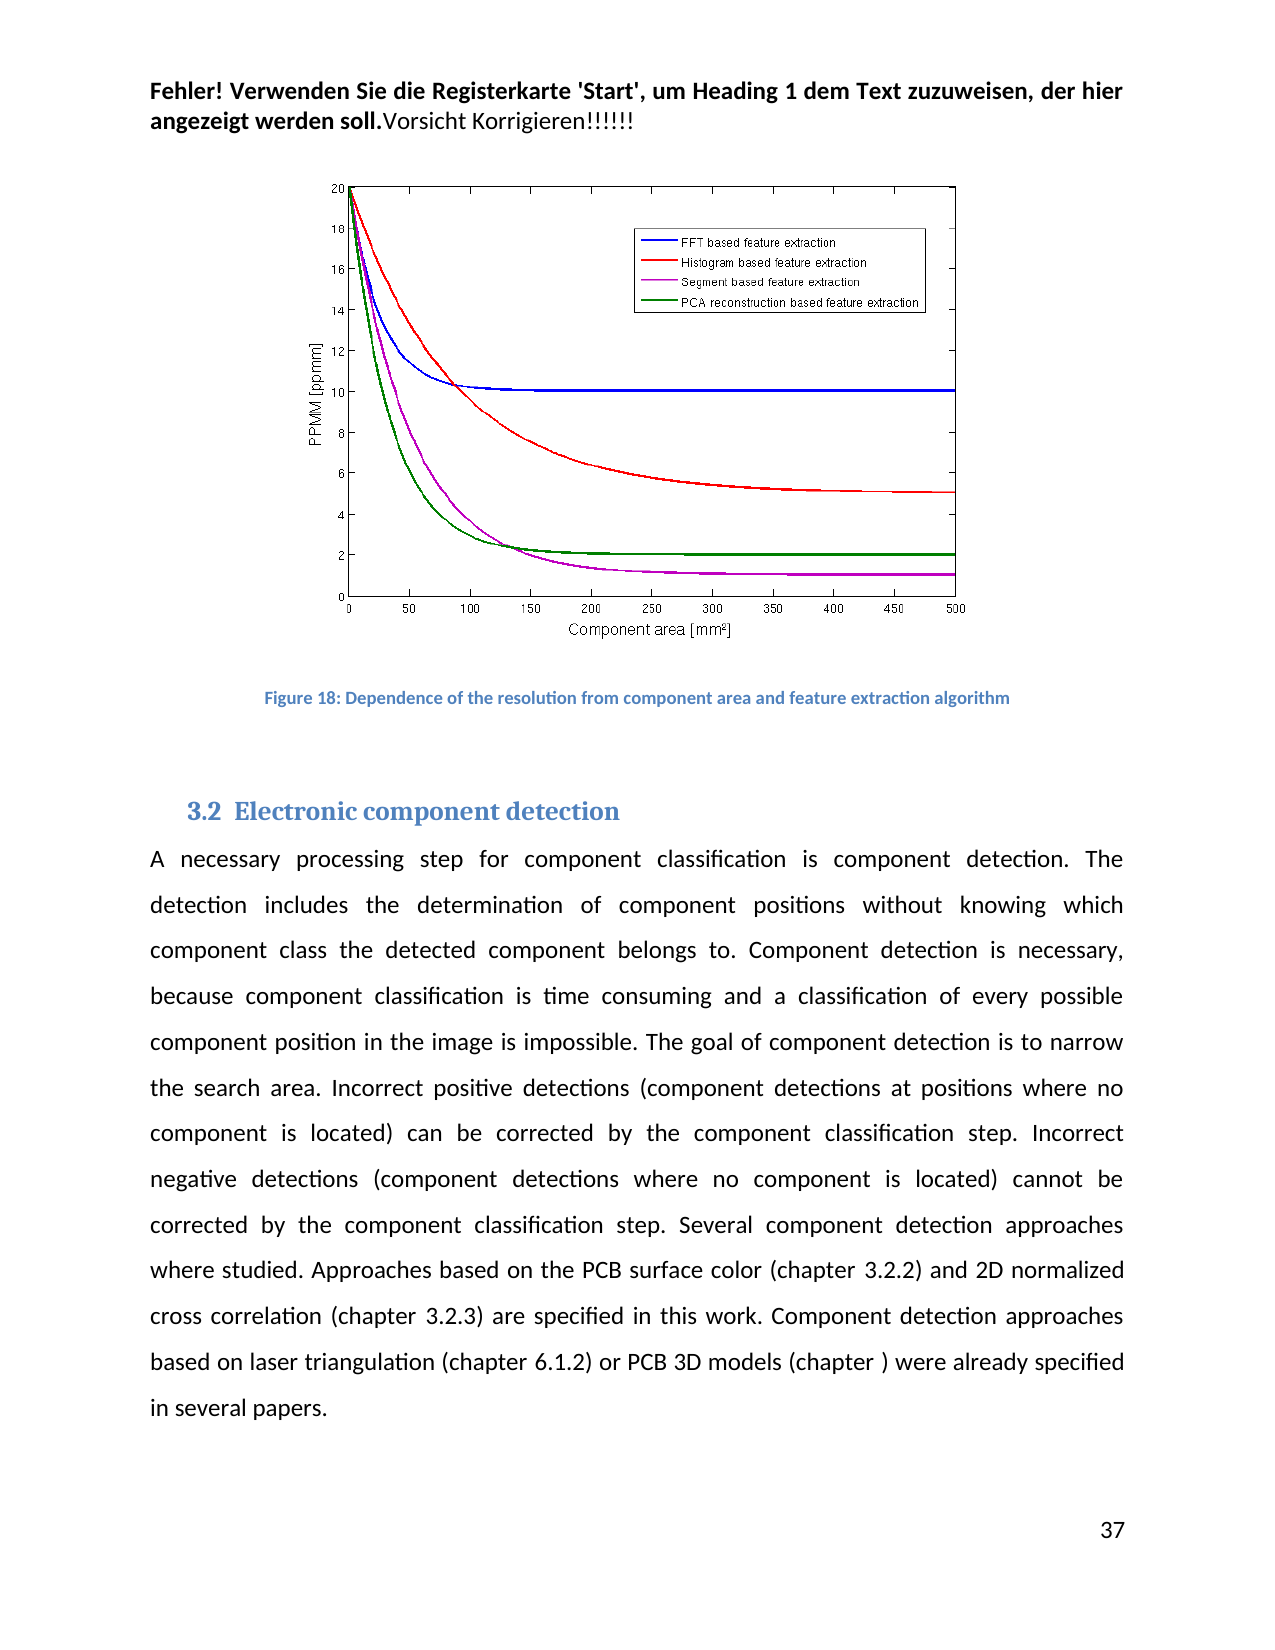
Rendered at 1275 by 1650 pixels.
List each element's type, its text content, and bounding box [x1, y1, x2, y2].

text A necessary processing step for component classification is component detection. The detection includes the determination of component positions without knowing which component class the detected component belongs to. Component detection is necessary, because component classification is time consuming and a classification of every possible component position in the image is impossible. The goal of component detection is to narrow the search area. Incorrect positive detections (component detections at positions where no component is located) can be corrected by the component classification step. Incorrect negative detections (component detections where no component is located) cannot be corrected by the component classification step. Several component detection approaches where studied. Approaches based on the PCB surface color (chapter 3.2.2) and 2D normalized cross correlation (chapter 3.2.3) are specified in this work. Component detection approaches based on laser triangulation (chapter 6.1.2) or PCB 3D models (chapter 0) were already specified in several papers. [150, 843, 1125, 1422]
picture [246, 150, 1029, 650]
text Figure 18: Dependence of the resolution from component area and feature extraction algorithm [150, 686, 1125, 709]
subtitle Electronic component detection [187, 796, 1125, 827]
